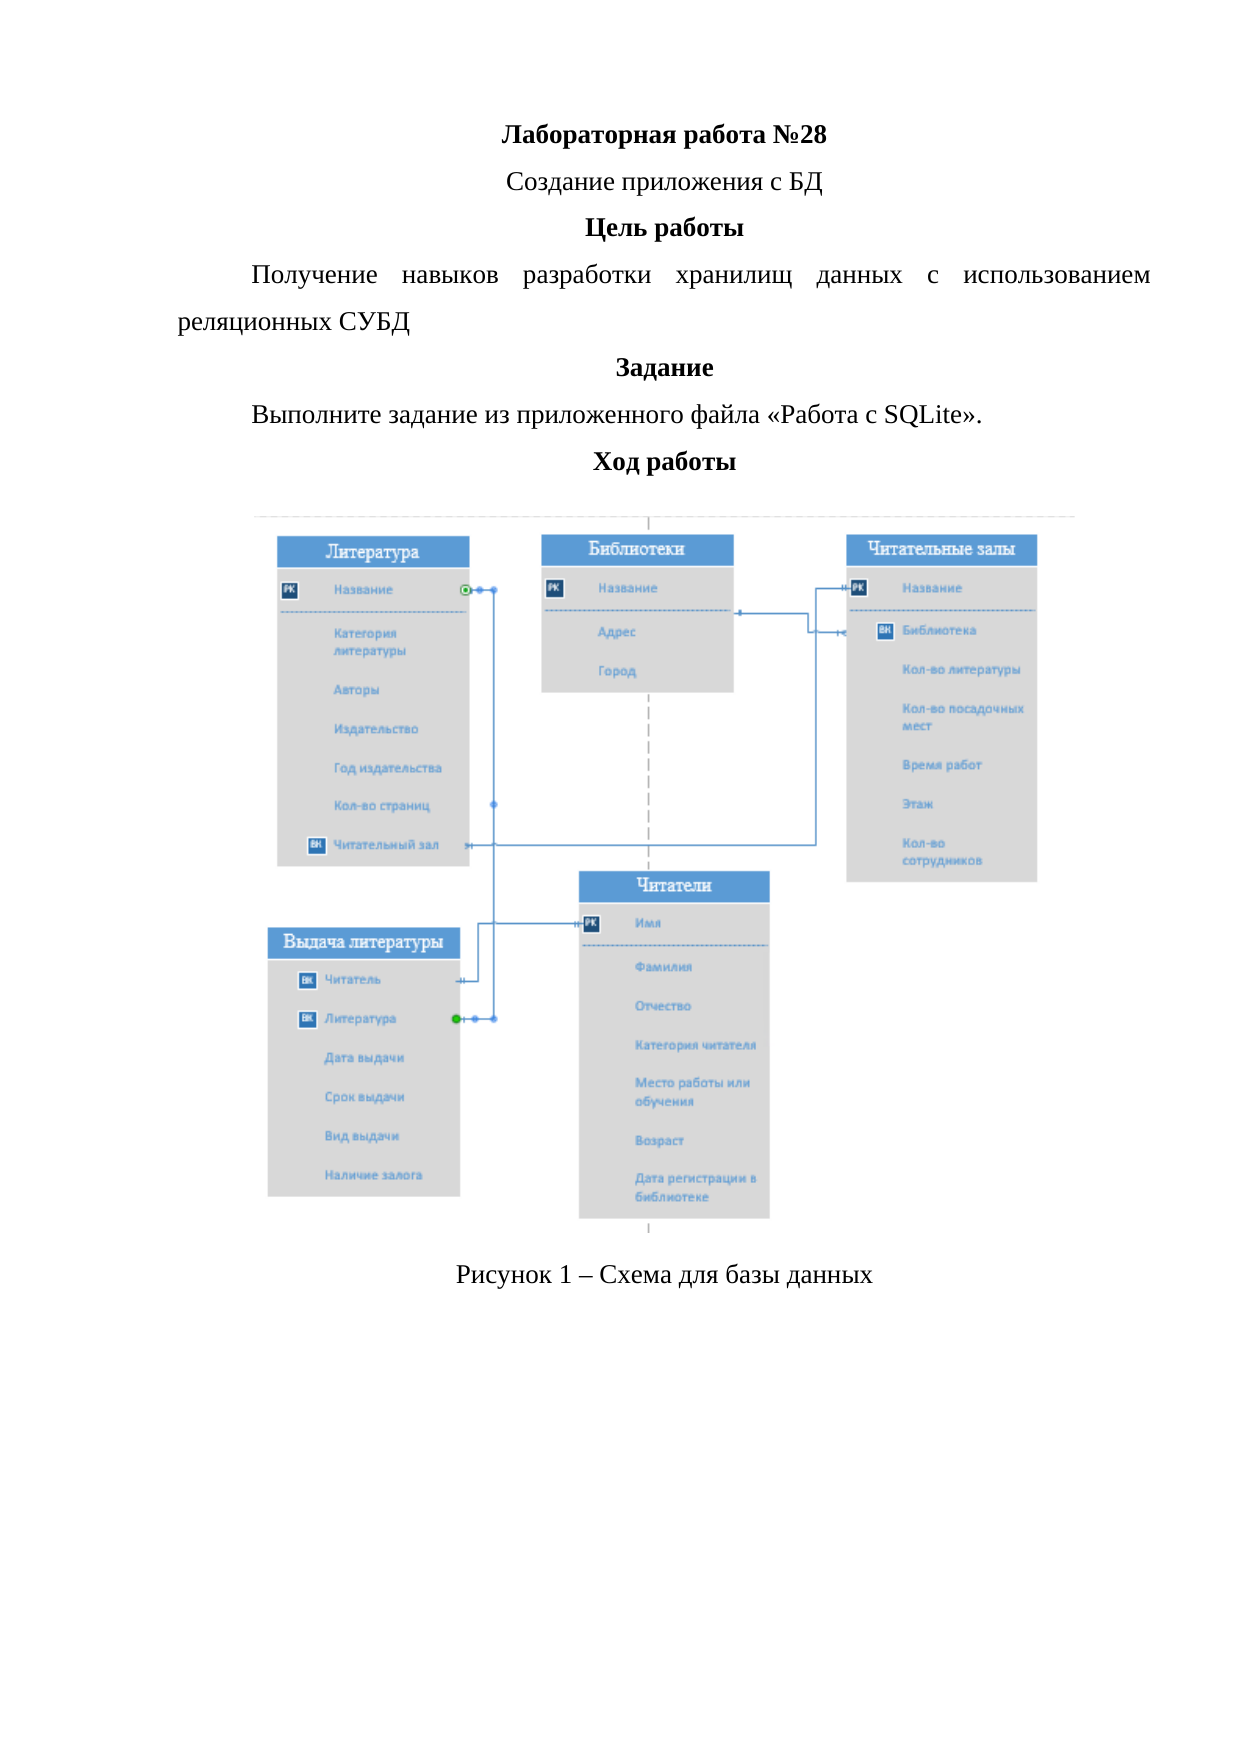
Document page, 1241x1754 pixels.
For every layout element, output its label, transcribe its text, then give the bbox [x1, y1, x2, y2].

picture [254, 516, 1075, 1233]
text Цель работы [177, 211, 1152, 243]
text Задание [177, 351, 1152, 383]
text Ход работы [177, 445, 1152, 476]
text Создание приложения с БД [177, 165, 1152, 196]
text Лабораторная работа №28 [177, 118, 1152, 149]
text Получение навыков разработки хранилищ данных с использованием реляционных СУБД [177, 258, 1152, 336]
text Рисунок 1 – Схема для базы данных [177, 1259, 1152, 1290]
text Выполните задание из приложенного файла «Работа с SQLite». [177, 398, 1152, 429]
